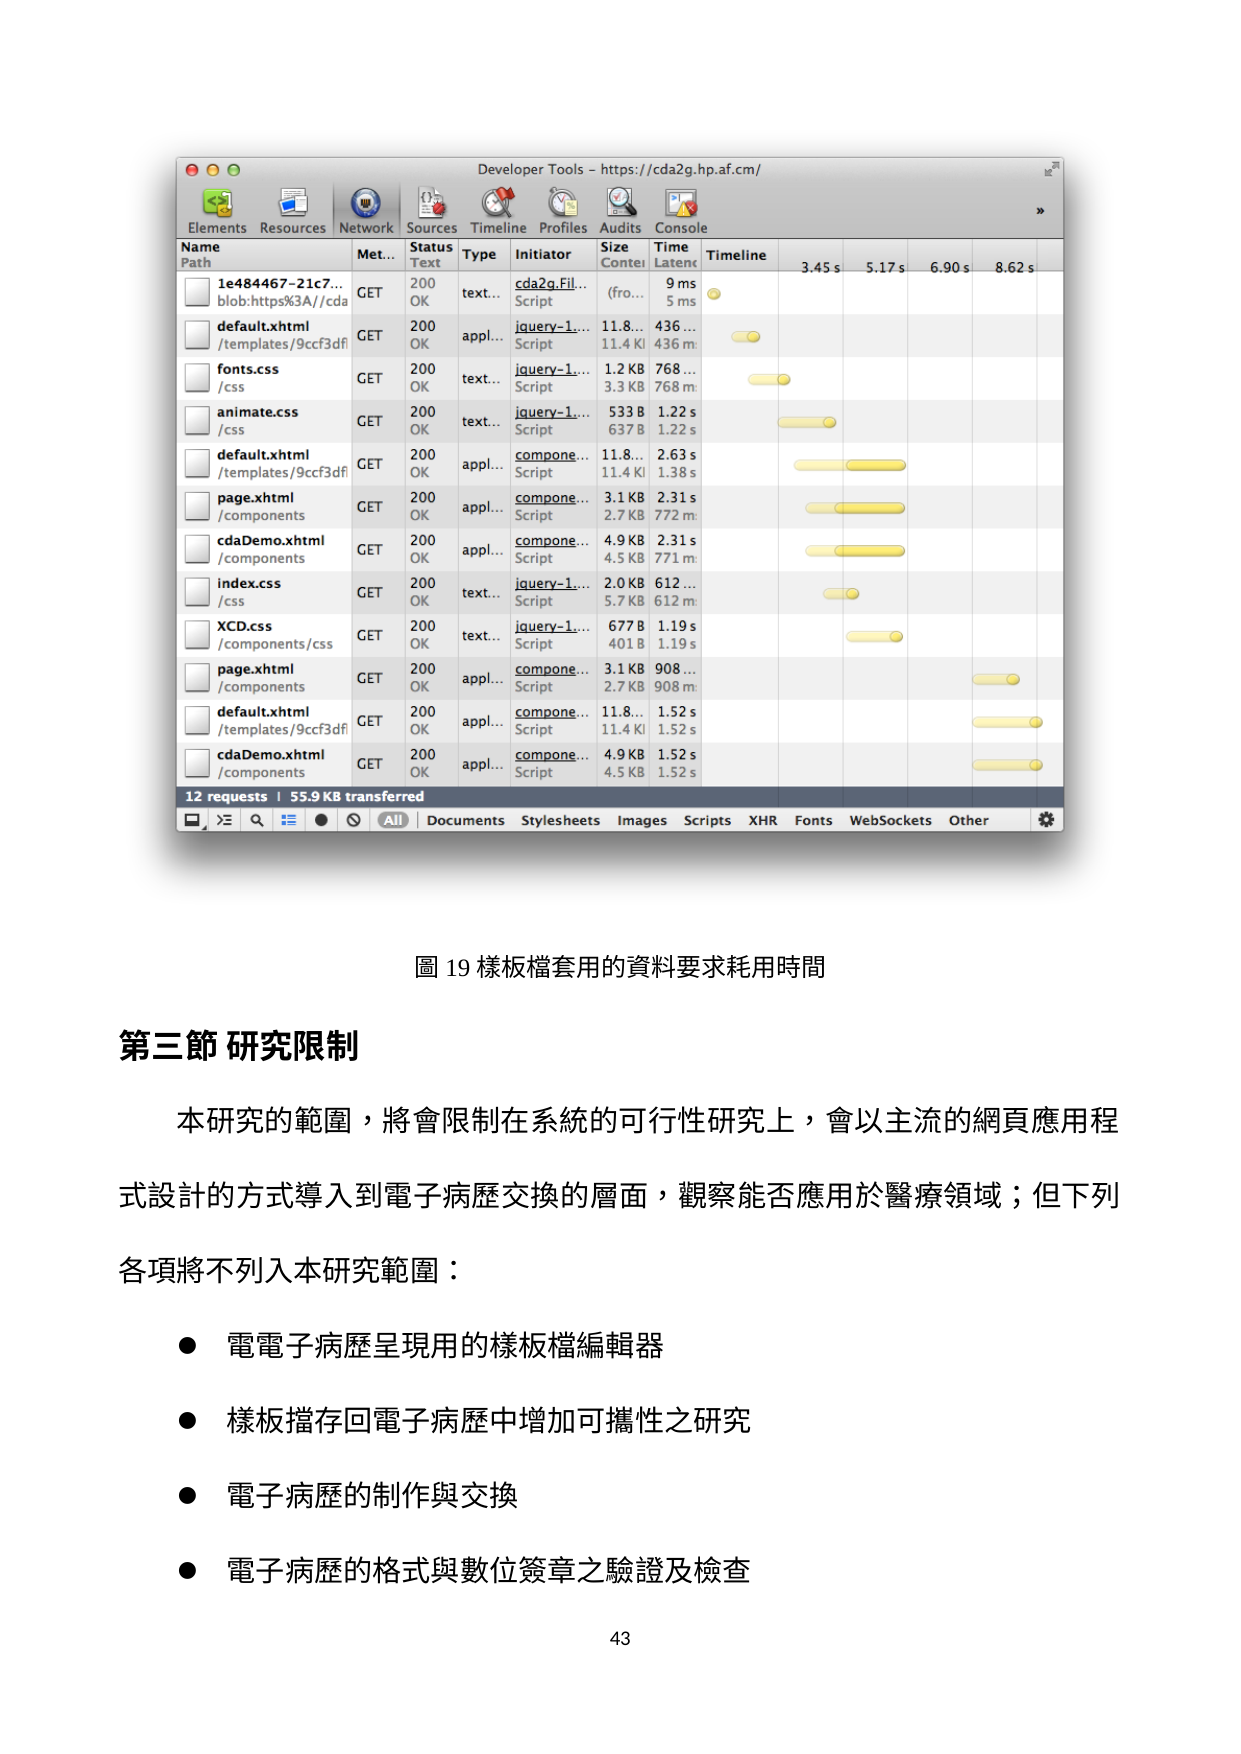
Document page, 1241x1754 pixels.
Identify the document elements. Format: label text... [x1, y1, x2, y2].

list 電電子病歷呈現用的樣板檔編輯器 [176, 1307, 1122, 1382]
list 樣板擋存回電子病歷中增加可攜性之研究 [176, 1382, 1122, 1457]
list 電子病歷的格式與數位簽章之驗證及檢查 [176, 1532, 1122, 1607]
text 圖 19 樣板檔套用的資料要求耗用時間 [1, 947, 1239, 984]
list 電子病歷的制作與交換 [176, 1457, 1122, 1532]
picture [117, 121, 1123, 914]
text 本研究的範圍，將會限制在系統的可行性研究上，會以主流的網頁應用程式設計的方式導入到電子病歷交換的層面，觀察能否應用於醫療領域；但下列各項將不列入本研究範圍： [118, 1082, 1122, 1307]
subtitle 研究限制 [118, 1007, 1122, 1082]
